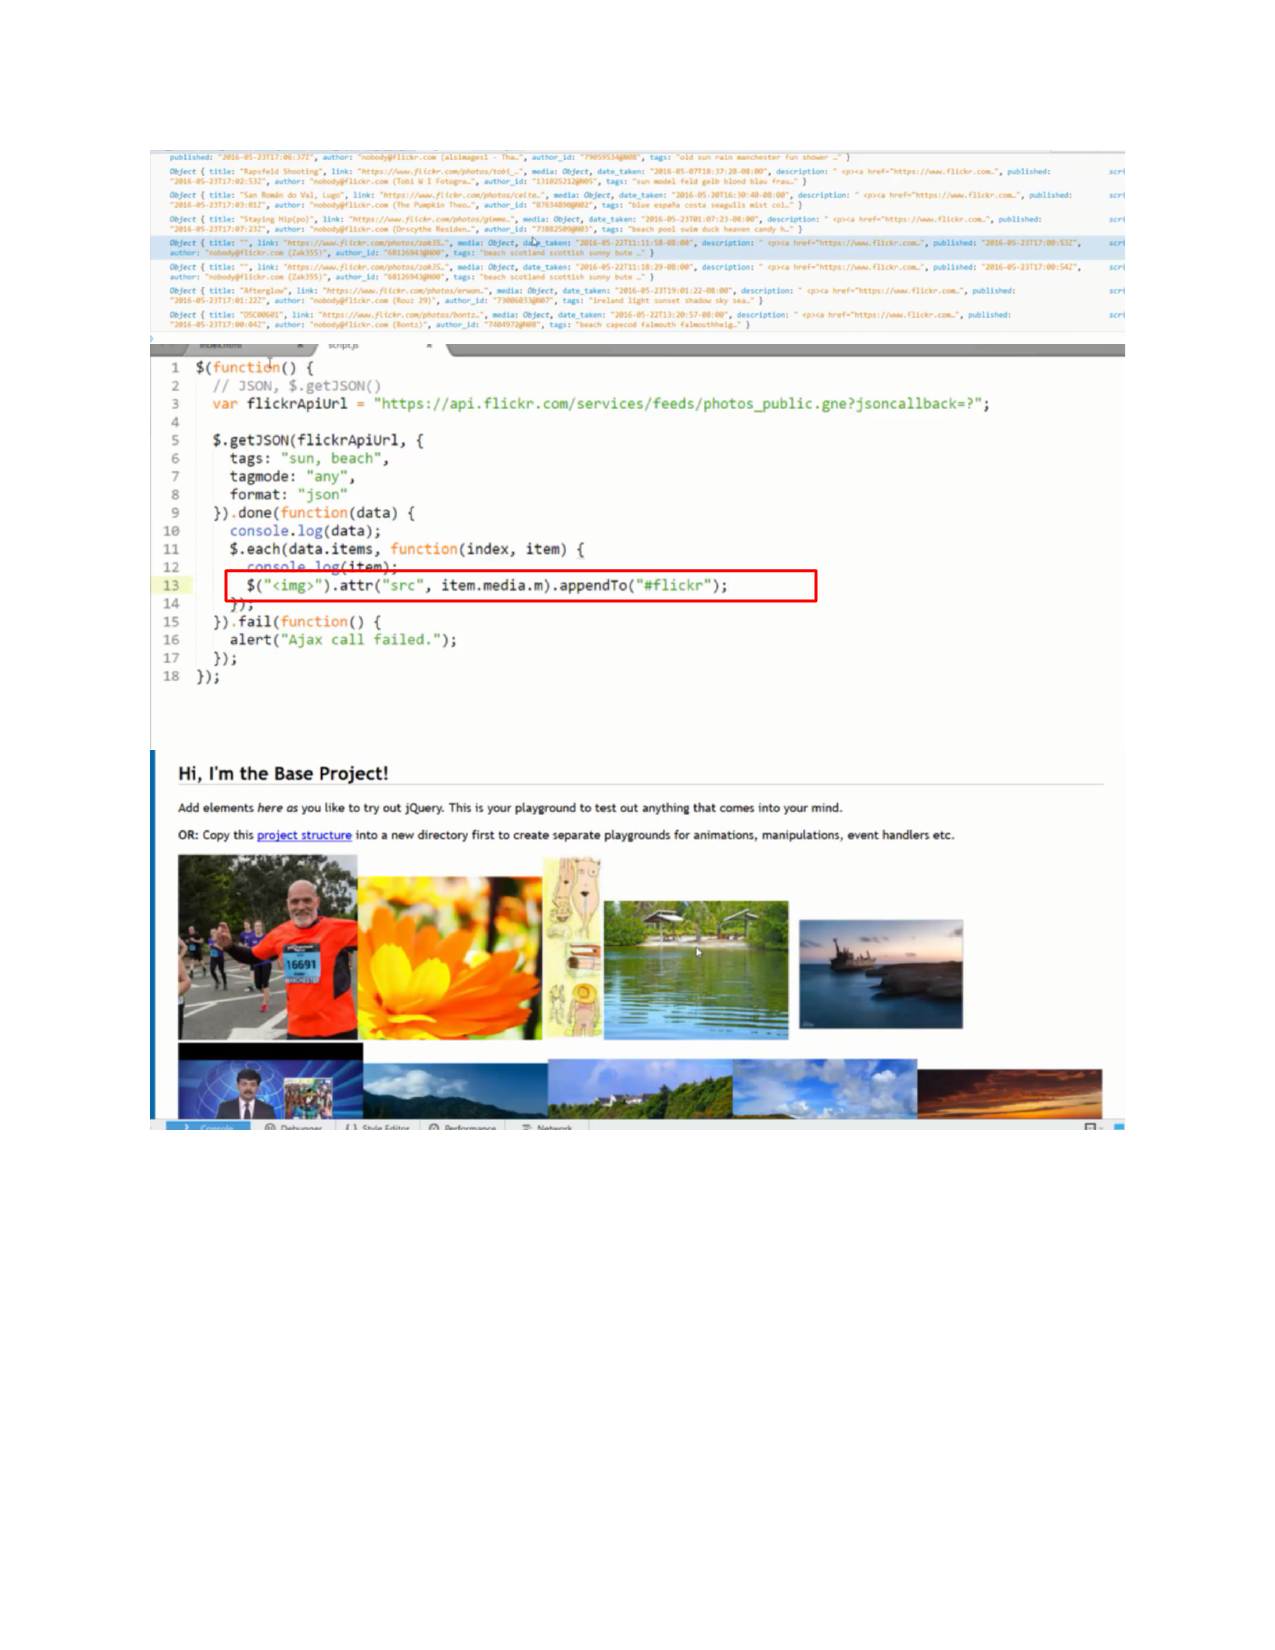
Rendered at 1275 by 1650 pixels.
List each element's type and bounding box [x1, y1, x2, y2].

picture [150, 344, 1125, 749]
picture [150, 750, 1125, 1130]
picture [150, 150, 1125, 343]
